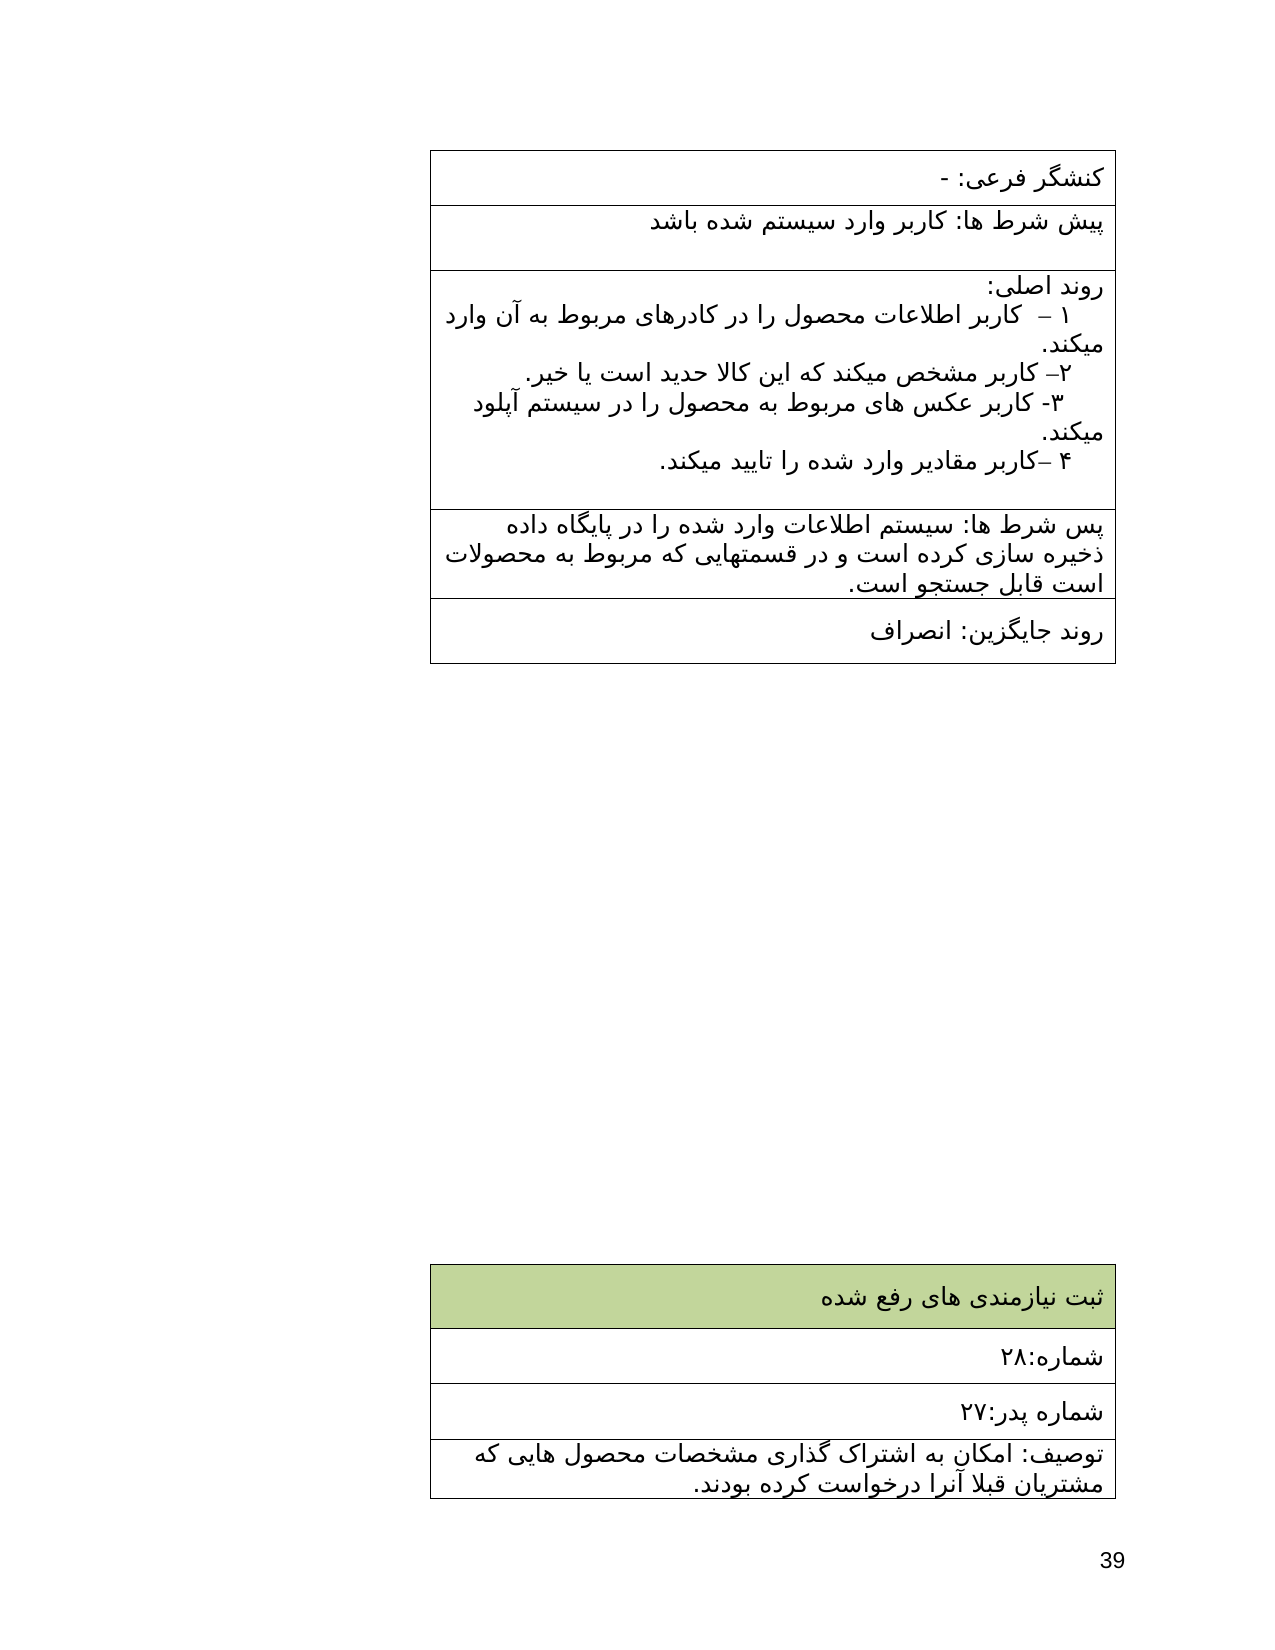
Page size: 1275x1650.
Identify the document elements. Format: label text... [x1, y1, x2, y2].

table_cell شماره پدر:۲۷ [431, 1384, 1115, 1438]
table_cell شماره:۲۸ [431, 1329, 1115, 1383]
table_cell روند اصلی: ۱ – کاربر اطلاعات محصول را در کادرهای مربوط به آن وارد میکند. ۲– کاربر مشخص میکند که این کالا حدید است یا خیر. ۳- کاربر عکس های مربوط به محصول را در سیستم آپلود میکند. ۴ –کاربر مقادیر وارد شده را تایید میکند. [431, 271, 1115, 509]
table_cell توصیف: امکان به اشتراک گذاری مشخصات محصول هایی که مشتریان قبلا آنرا درخواست کرده بودند. [431, 1440, 1115, 1498]
table_cell پس شرط ها: سیستم اطلاعات وارد شده را در پایگاه داده ذخیره سازی کرده است و در قسمتهایی که مربوط به محصولات است قابل جستجو است. [431, 510, 1115, 598]
table_header ثبت نیازمندی های رفع شده [431, 1265, 1115, 1328]
table_cell پیش شرط ها: کاربر وارد سیستم شده باشد [431, 206, 1115, 270]
table_cell روند جایگزین: انصراف [431, 599, 1115, 662]
table_cell کنشگر فرعی: - [431, 151, 1115, 205]
